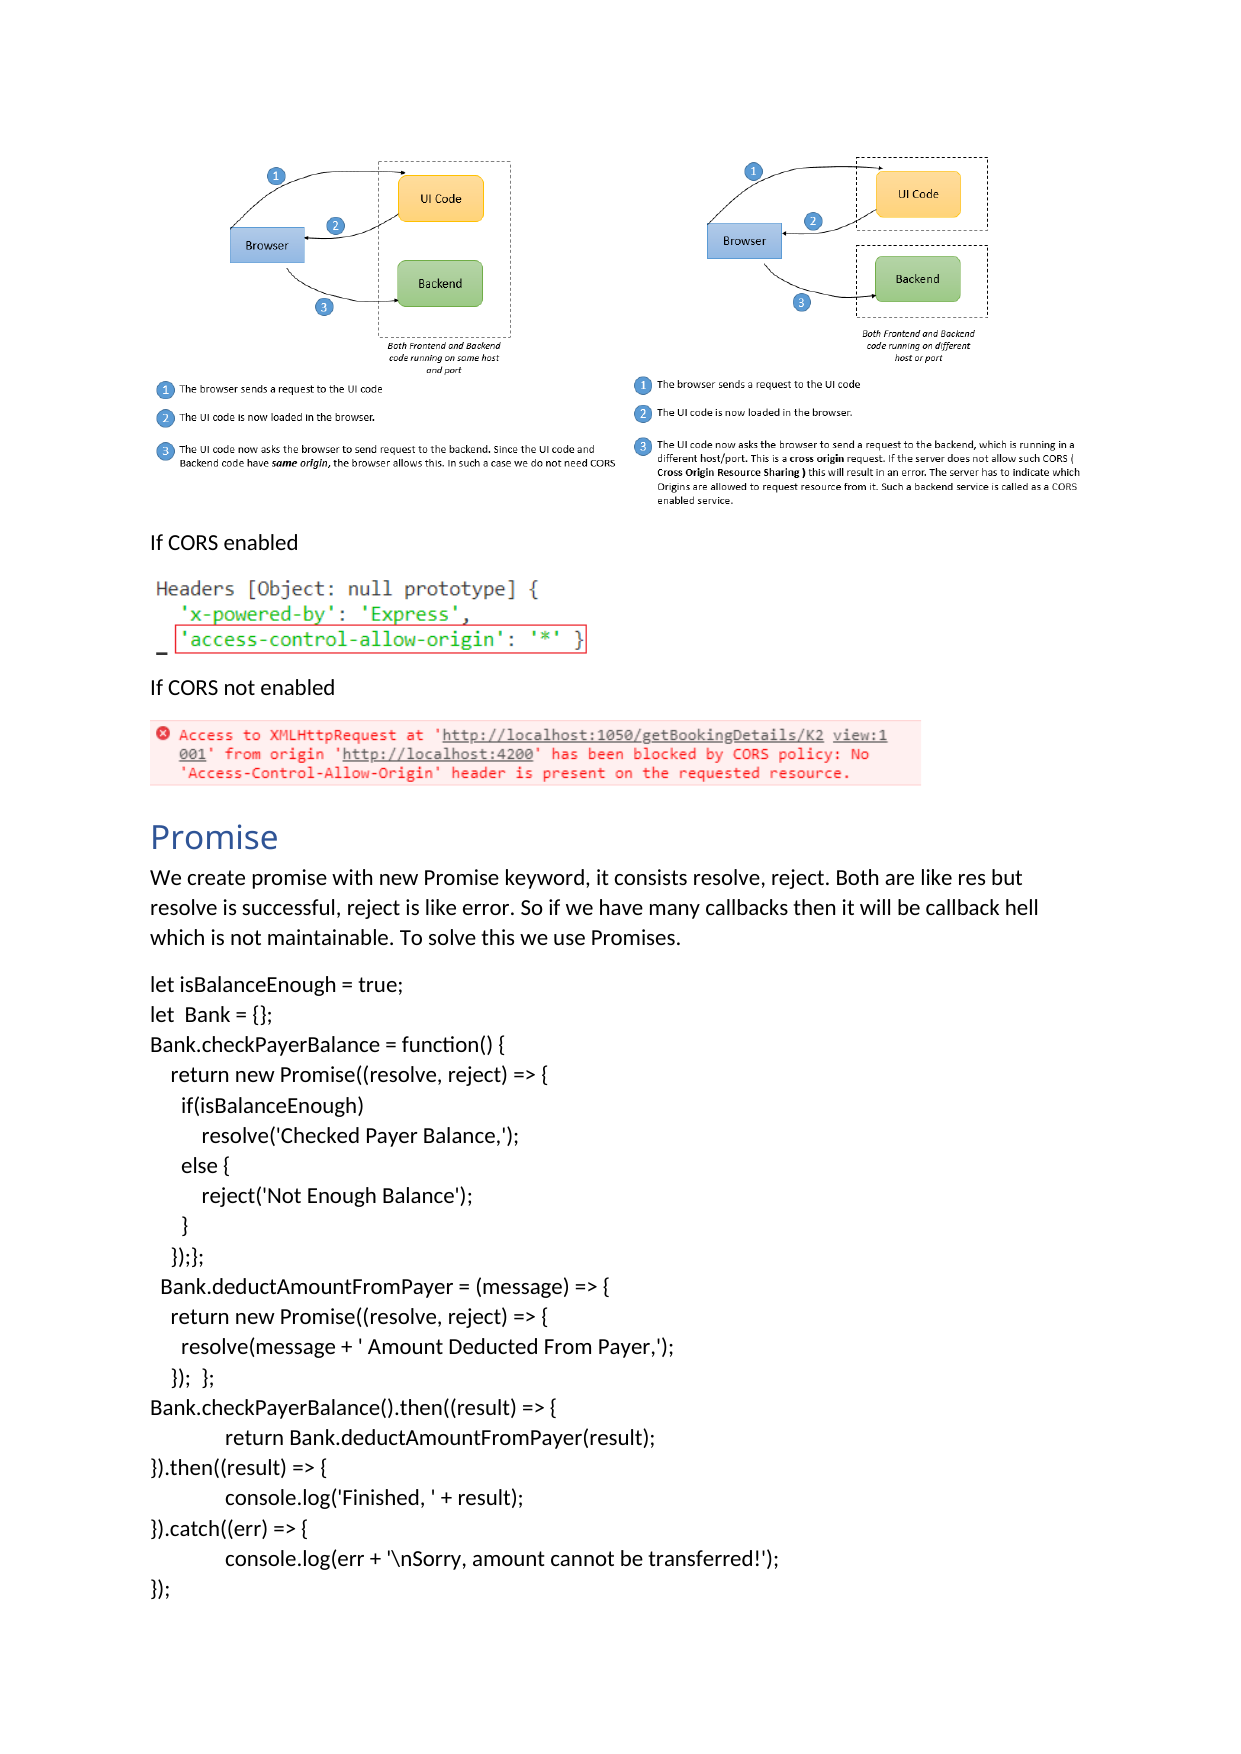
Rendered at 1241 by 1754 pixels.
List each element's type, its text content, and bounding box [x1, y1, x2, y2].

picture [150, 574, 597, 655]
picture [150, 720, 922, 787]
text let isBalanceEnough = true; [150, 970, 1090, 998]
text }).then((result) => { [150, 1453, 1090, 1481]
text if(isBalanceEnough) [150, 1091, 1090, 1119]
text }).catch((err) => { [150, 1514, 1090, 1542]
text Bank.checkPayerBalance().then((result) => { [150, 1393, 1090, 1421]
text return new Promise((resolve, reject) => { [150, 1302, 1090, 1330]
subtitle Promise [150, 814, 1090, 859]
text else { [150, 1151, 1090, 1179]
text console.log(err + '\nSorry, amount cannot be transferred!'); [150, 1544, 1090, 1572]
text } [150, 1212, 1090, 1239]
picture [150, 150, 1089, 509]
text Bank.checkPayerBalance = function() { [150, 1030, 1090, 1058]
text resolve(message + ' Amount Deducted From Payer,'); [150, 1332, 1090, 1360]
text return Bank.deductAmountFromPayer(result); [150, 1423, 1090, 1451]
text We create promise with new Promise keyword, it consists resolve, reject. Both are like res but resolve is successful, reject is like error. So if we have many callbacks then it will be callback hell which is not maintainable. To solve this we use Promises. [150, 863, 1090, 951]
text Bank.deductAmountFromPayer = (message) => { [150, 1272, 1090, 1300]
text return new Promise((resolve, reject) => { [150, 1061, 1090, 1088]
text }); [150, 1574, 1090, 1602]
text If CORS not enabled [150, 673, 1090, 701]
text }); }; [150, 1363, 1090, 1391]
text resolve('Checked Payer Balance,'); [150, 1121, 1090, 1149]
text console.log('Finished, ' + result); [150, 1483, 1090, 1511]
text let Bank = {}; [150, 1000, 1090, 1028]
text reject('Not Enough Balance'); [150, 1181, 1090, 1209]
text });}; [150, 1242, 1090, 1270]
text If CORS enabled [150, 528, 1090, 556]
